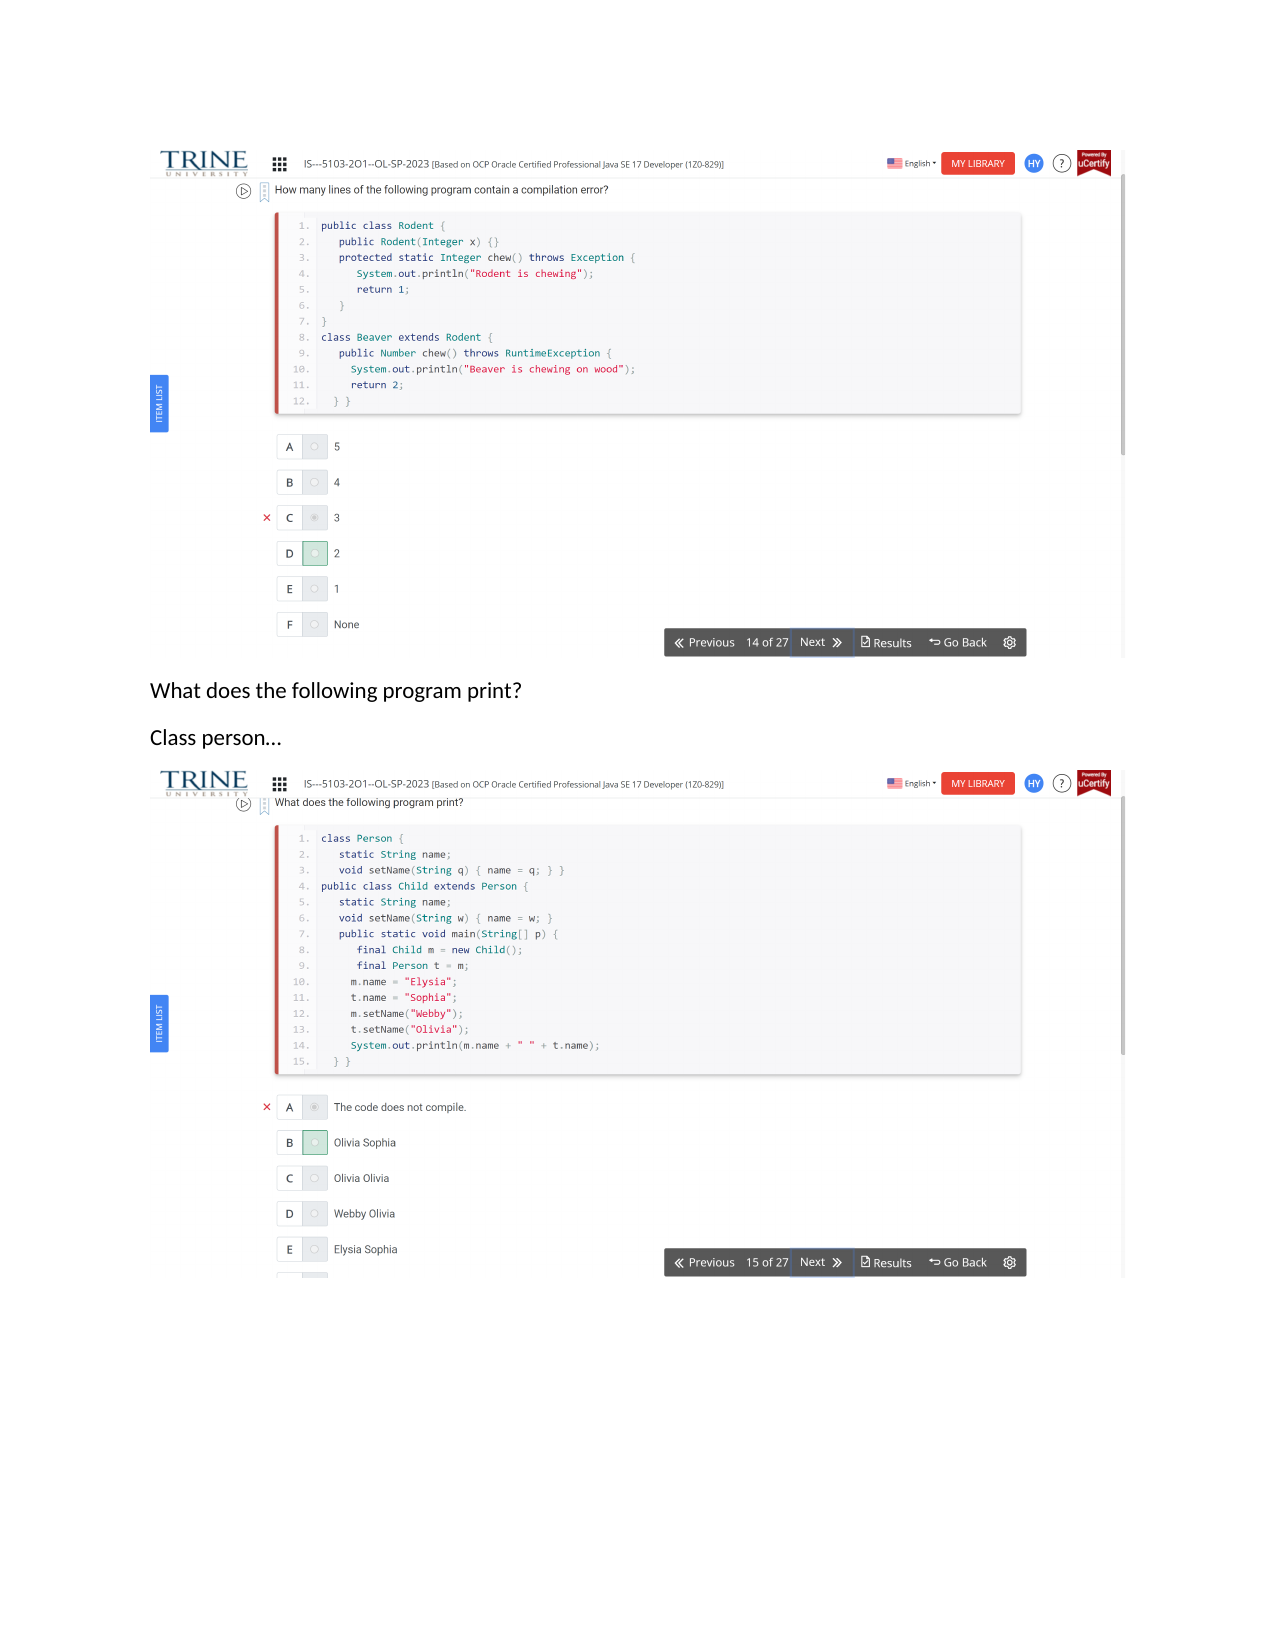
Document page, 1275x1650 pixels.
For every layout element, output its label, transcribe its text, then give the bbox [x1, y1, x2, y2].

picture [150, 150, 1125, 658]
picture [150, 770, 1125, 1278]
text Class person… [150, 723, 1125, 751]
text What does the following program print? [150, 676, 1125, 704]
